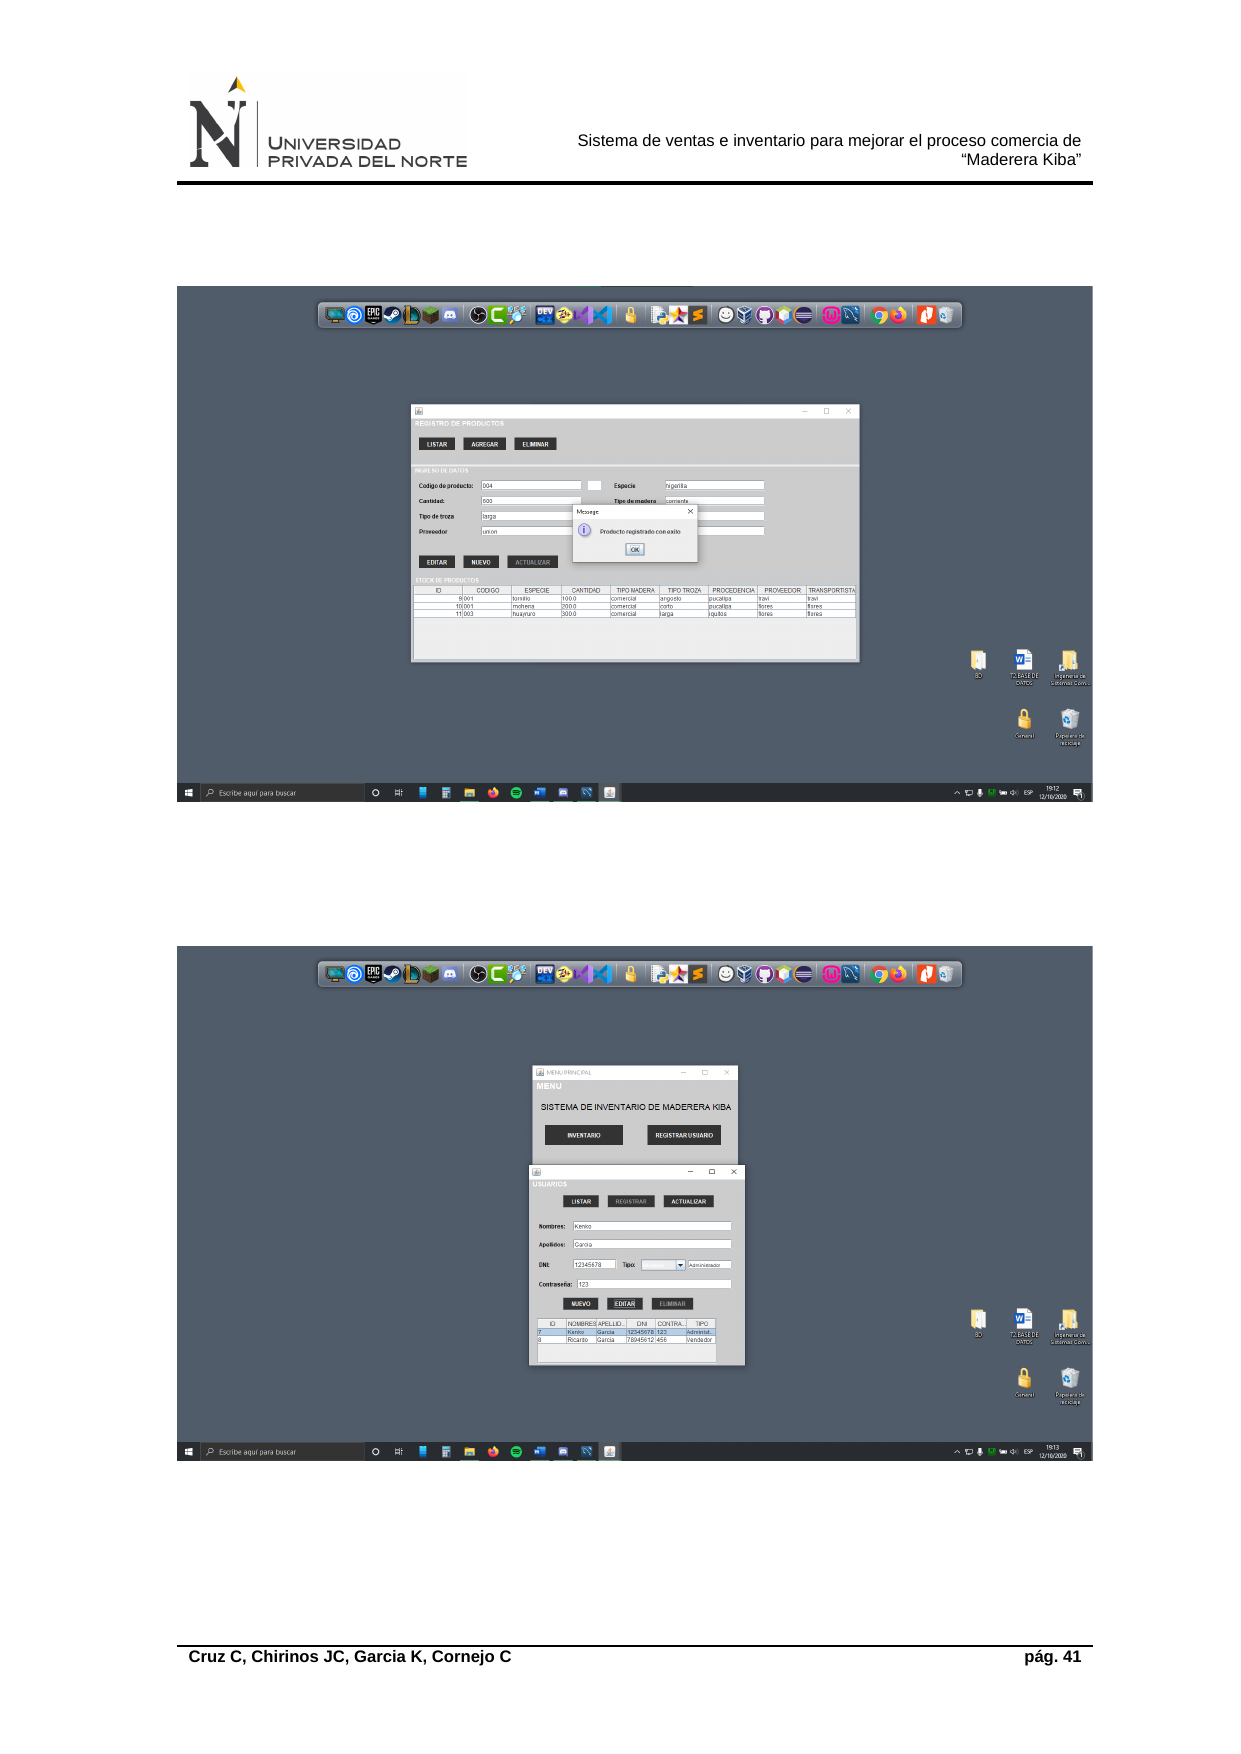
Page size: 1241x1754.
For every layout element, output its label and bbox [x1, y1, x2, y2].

picture [177, 286, 1093, 802]
picture [188, 73, 469, 169]
picture [177, 946, 1093, 1461]
